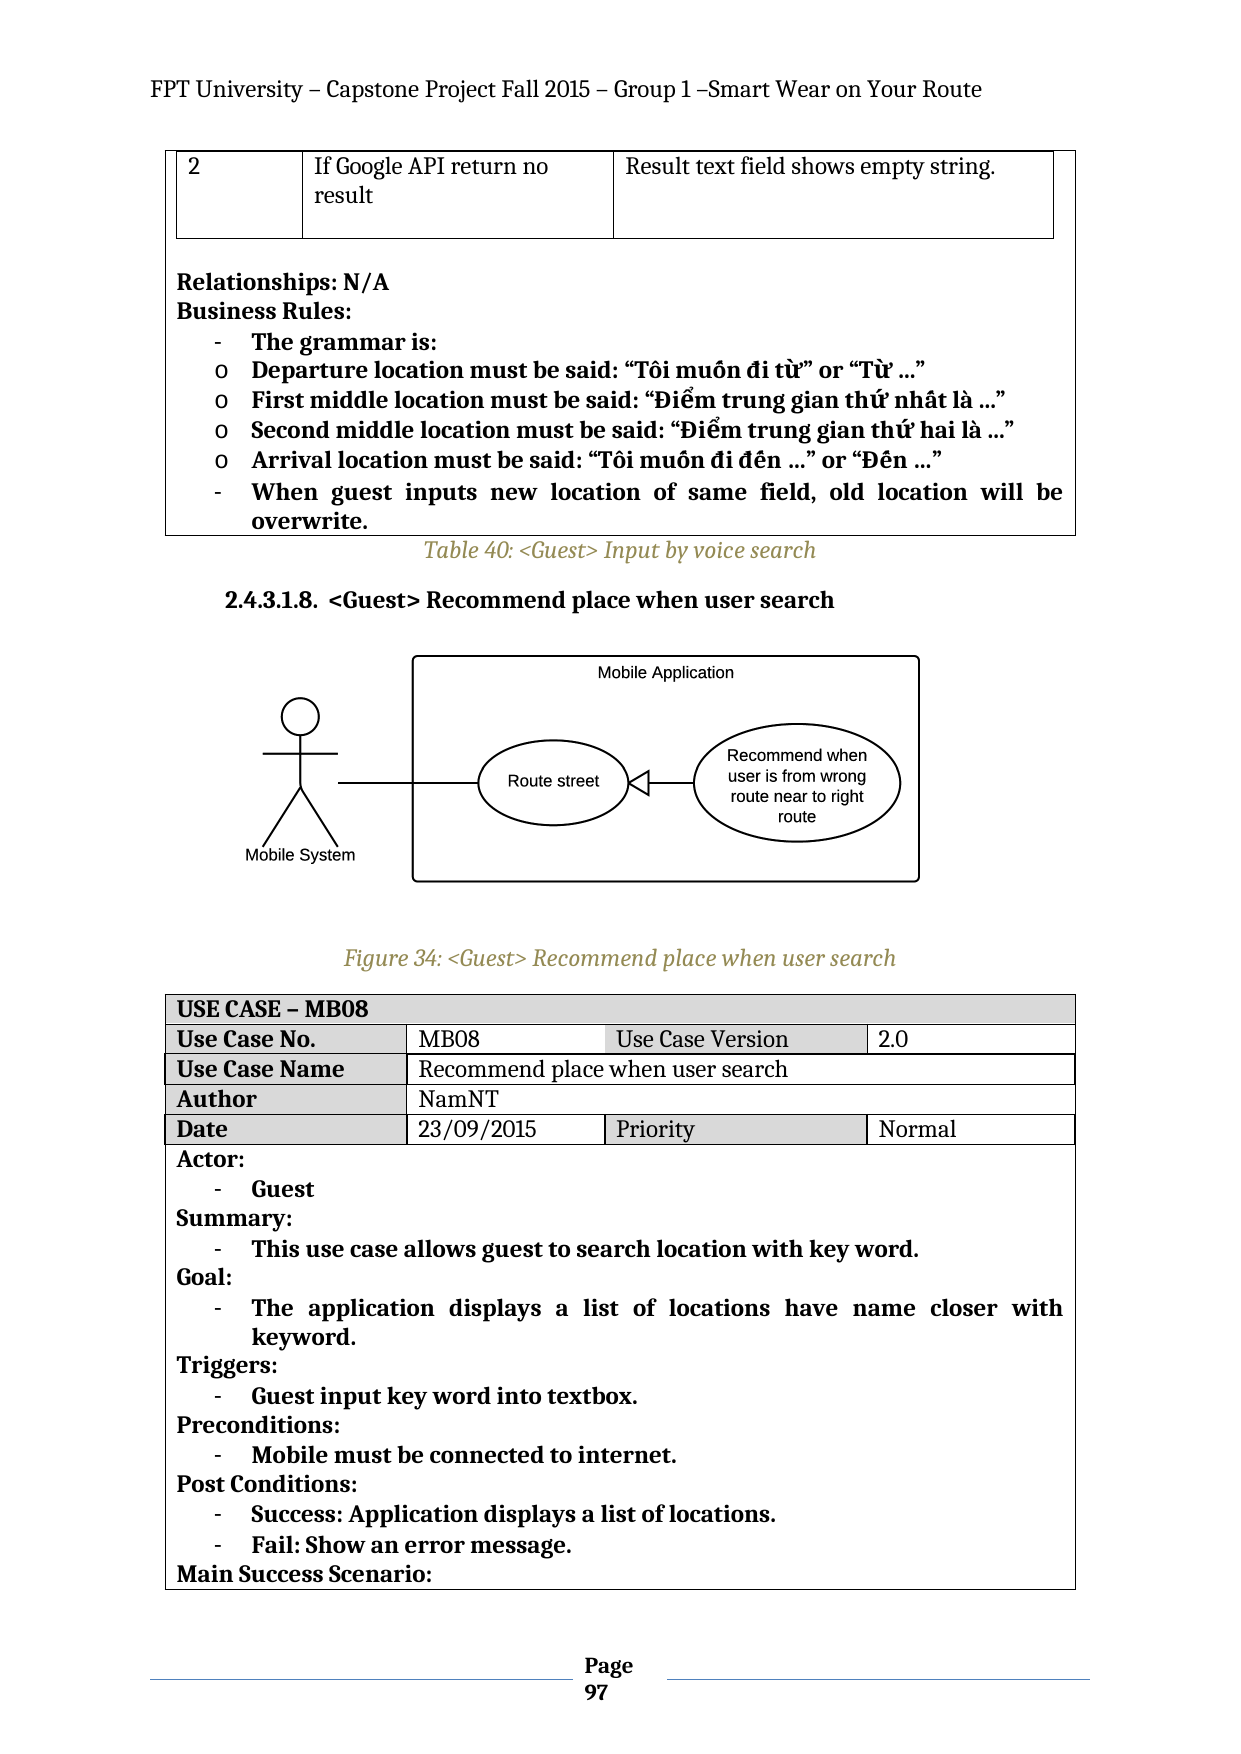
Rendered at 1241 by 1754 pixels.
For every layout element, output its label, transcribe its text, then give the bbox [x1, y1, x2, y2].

table_cell Use Case Name [166, 1054, 406, 1084]
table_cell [166, 1145, 1075, 1588]
table_cell 2.0 [868, 1025, 1075, 1053]
table_cell Date [166, 1115, 406, 1144]
table_cell MB08 [407, 1025, 604, 1053]
table_cell Recommend place when user search [408, 1055, 1074, 1084]
table_cell Priority [606, 1115, 866, 1144]
table_cell 23/09/2015 [408, 1115, 604, 1144]
table_cell NamNT [407, 1085, 1075, 1114]
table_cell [166, 151, 1075, 535]
subtitle <Guest> Recommend place when user search [225, 586, 1090, 615]
table_cell Use Case No. [166, 1025, 406, 1053]
table_cell Author [166, 1085, 406, 1114]
table_cell Normal [868, 1115, 1074, 1144]
table_header USE CASE – MB08 [166, 995, 1075, 1023]
table_cell Use Case Version [605, 1025, 867, 1053]
picture [150, 619, 957, 919]
